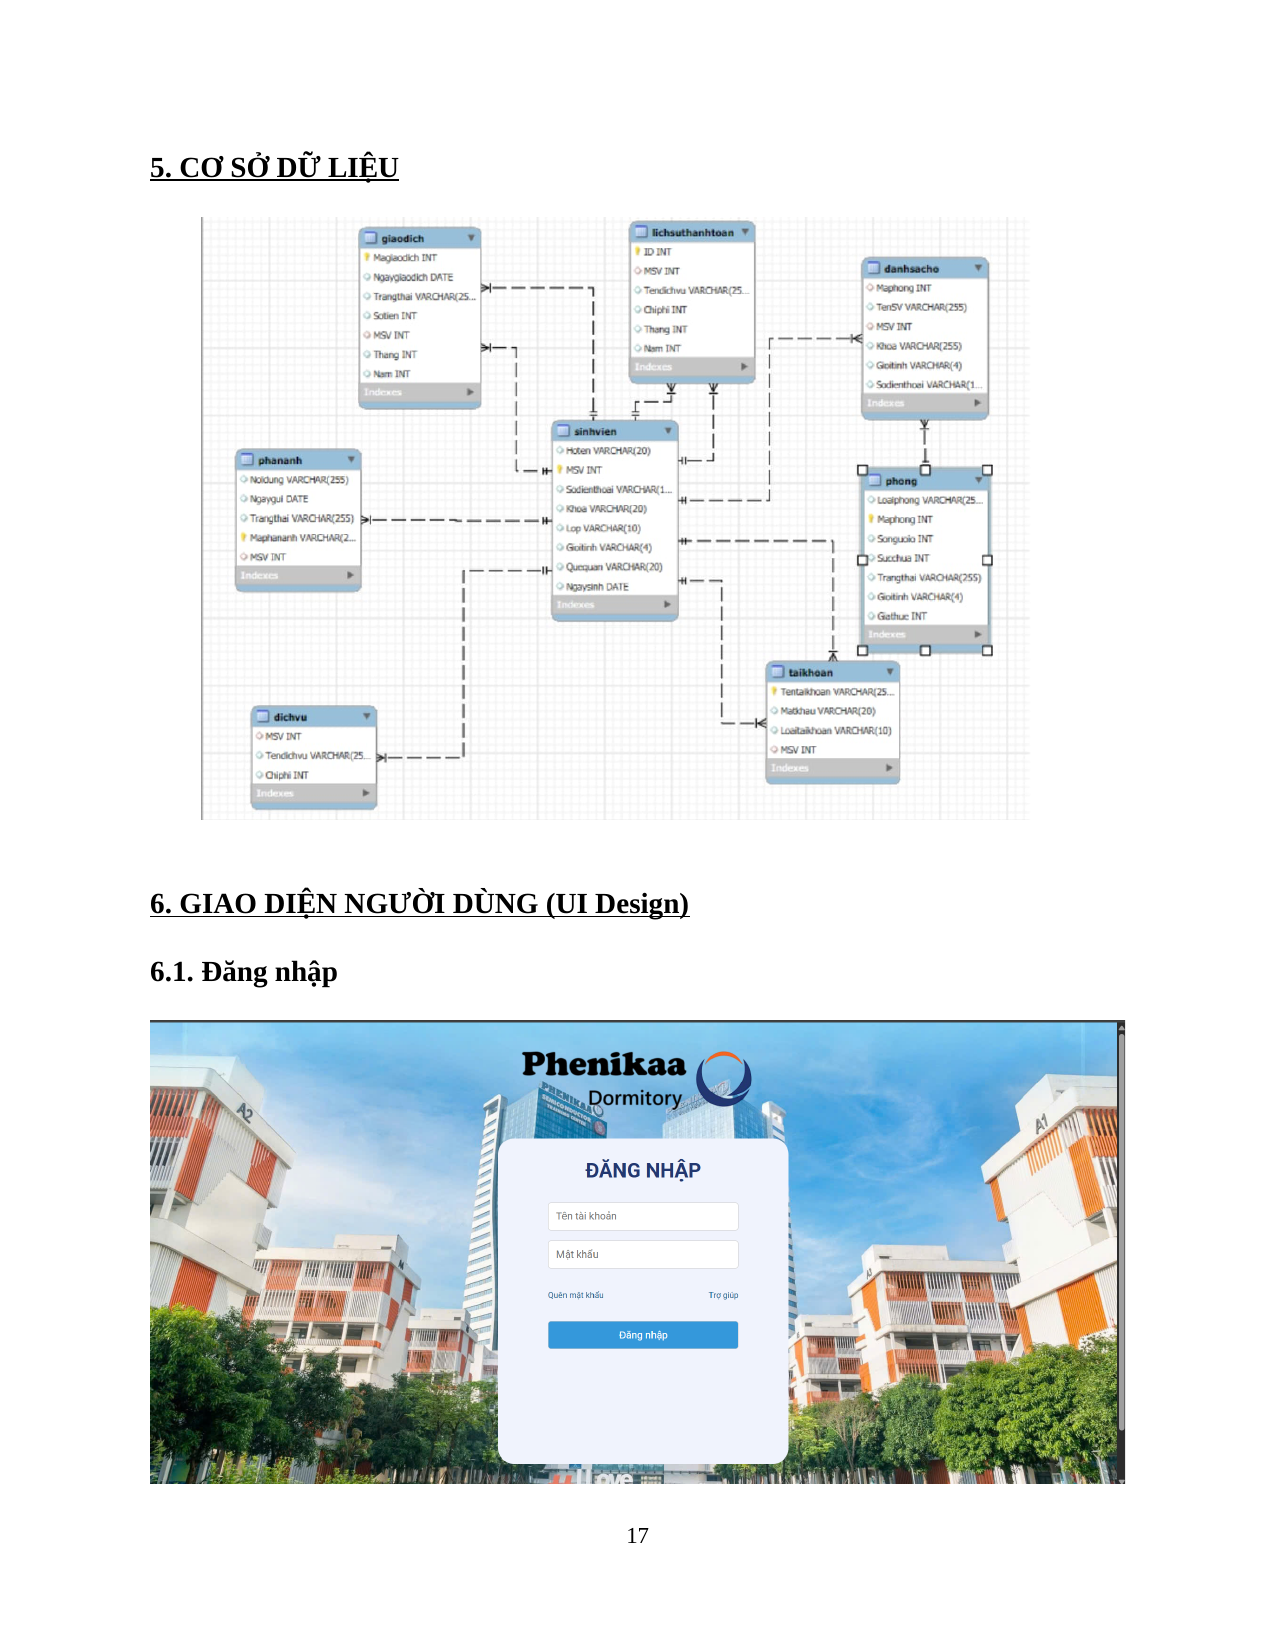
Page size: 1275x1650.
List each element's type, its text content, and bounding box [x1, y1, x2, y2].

text 5. CƠ SỞ DỮ LIỆU [150, 150, 1125, 183]
picture [150, 1020, 1125, 1484]
text 6.1. Đăng nhập [150, 954, 1125, 987]
text 6. GIAO DIỆN NGƯỜI DÙNG (UI Design) [150, 853, 1125, 920]
picture [201, 217, 1034, 820]
